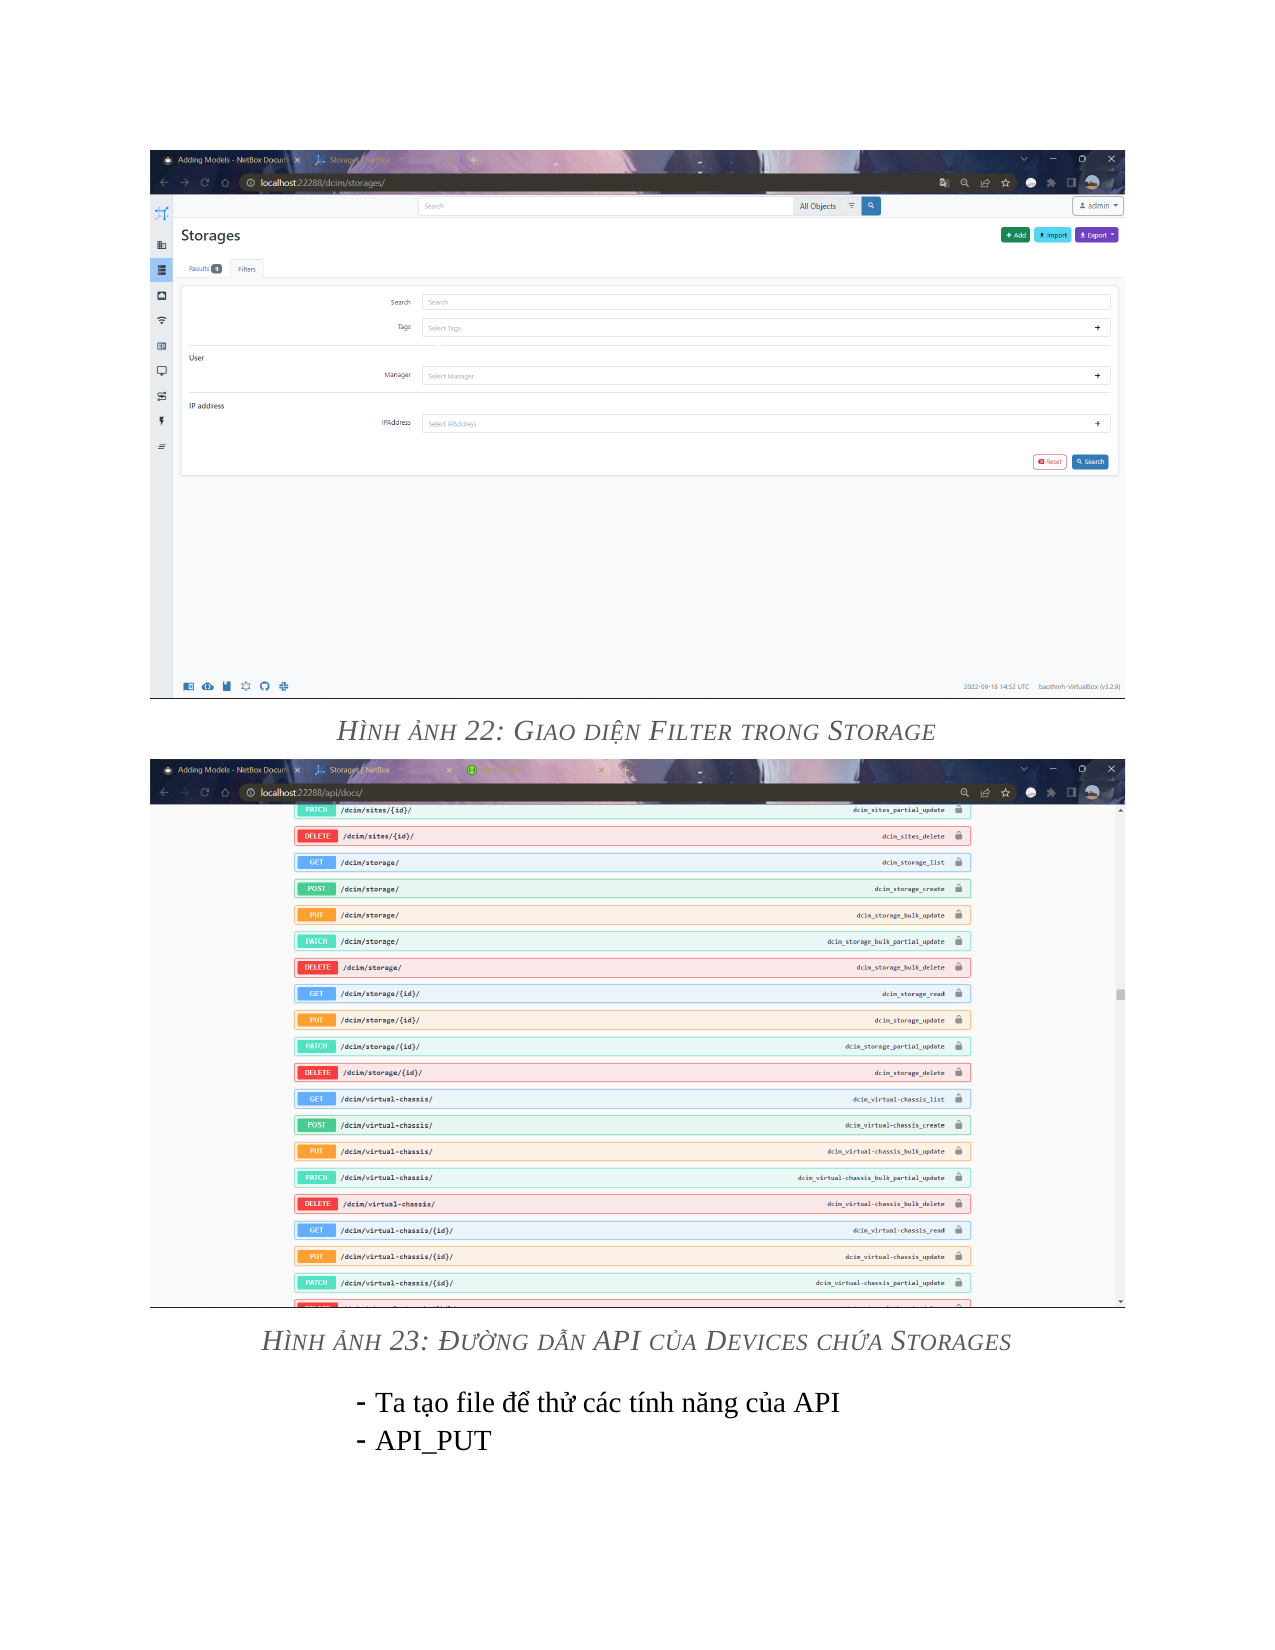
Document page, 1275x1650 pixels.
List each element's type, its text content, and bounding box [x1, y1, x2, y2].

text Hình ảnh 23: Đường dẫn API của Devices chứa Storages [150, 1323, 1125, 1356]
picture [150, 759, 1125, 1308]
text Hình ảnh 22: Giao diện Filter trong Storage [150, 713, 1125, 747]
picture [150, 150, 1125, 699]
list API_PUT [356, 1423, 1125, 1456]
list Ta tạo file để thử các tính năng của API [356, 1386, 1125, 1419]
